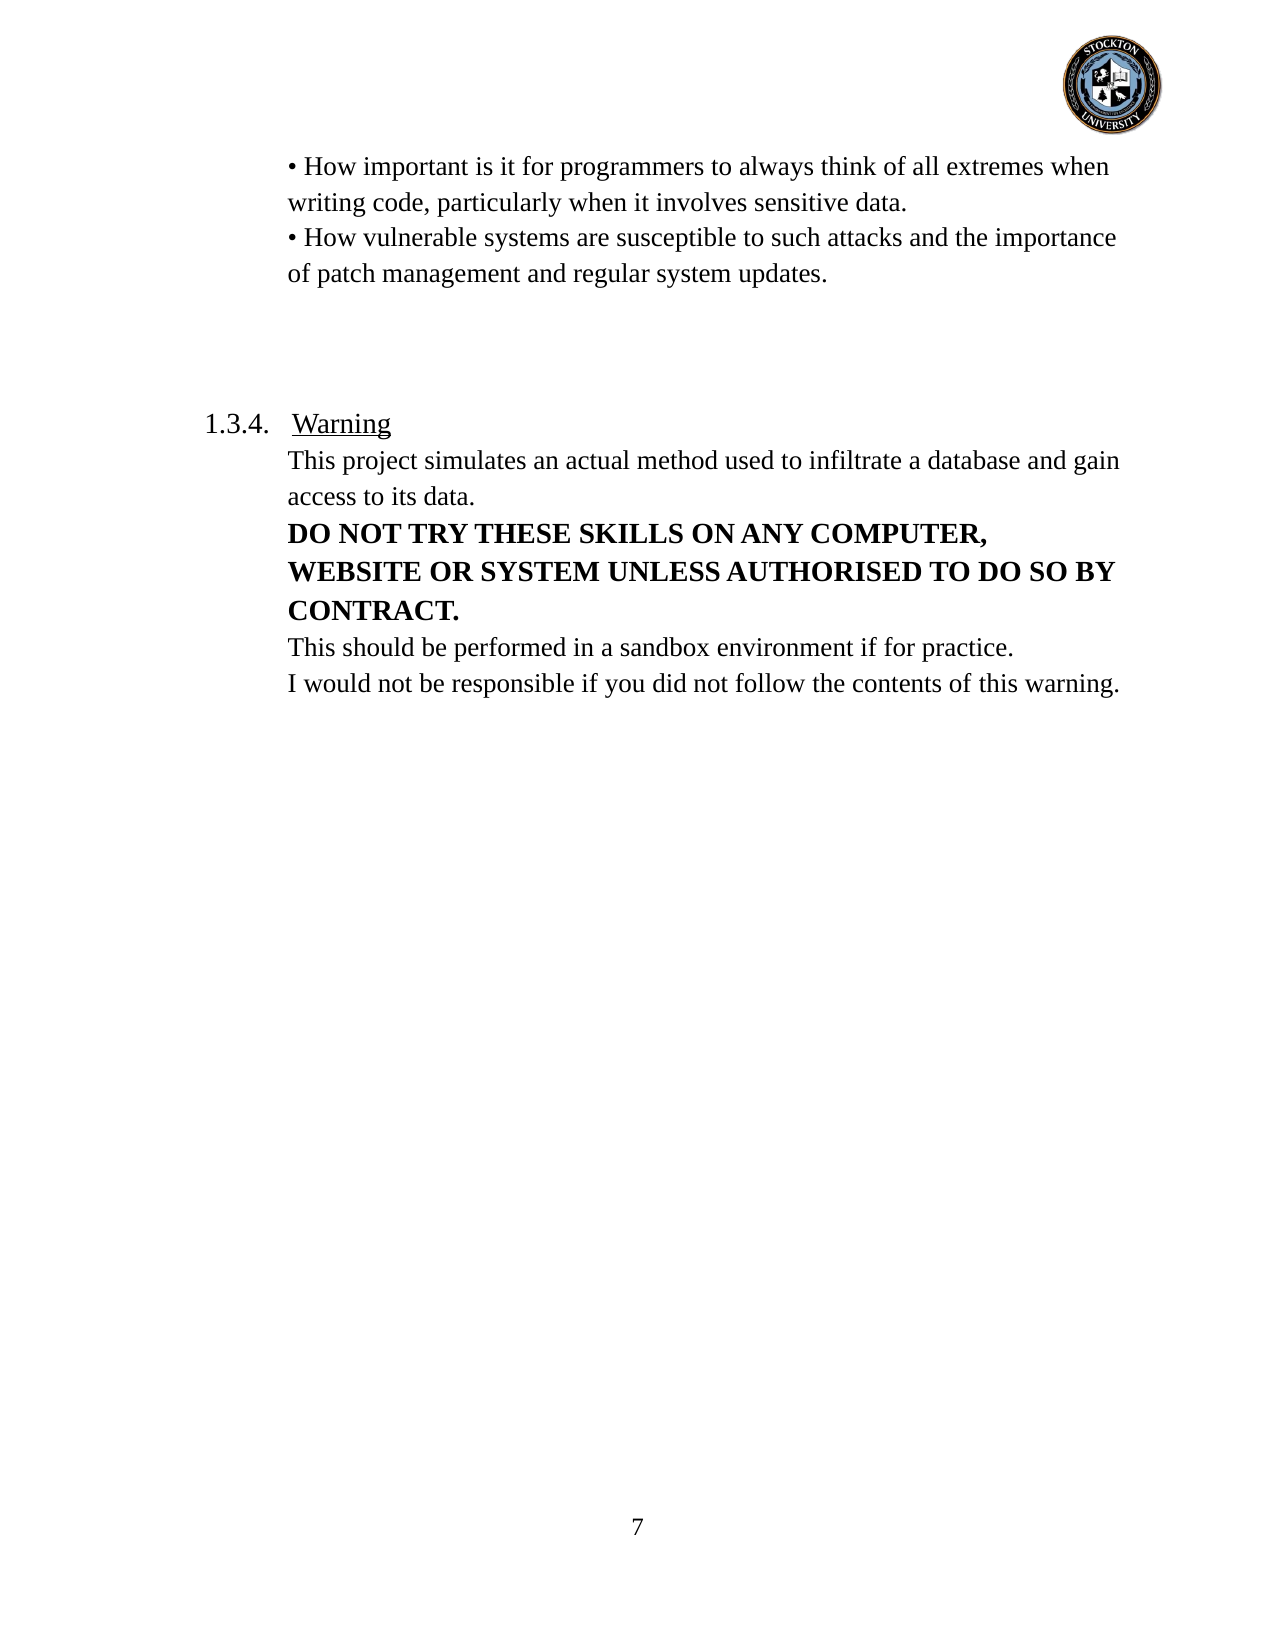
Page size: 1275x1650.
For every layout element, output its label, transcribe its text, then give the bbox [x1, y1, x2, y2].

picture [1062, 35, 1163, 135]
list This project simulates an actual method used to infiltrate a database and gain access to its data. [287, 444, 1125, 511]
list • How vulnerable systems are susceptible to such attacks and the importance of patch management and regular system updates. [287, 221, 1125, 288]
list DO NOT TRY THESE SKILLS ON ANY COMPUTER, WEBSITE OR SYSTEM UNLESS AUTHORISED TO DO SO BY CONTRACT. [287, 516, 1125, 626]
list I would not be responsible if you did not follow the contents of this warning. [287, 667, 1125, 698]
list This should be performed in a sandbox environment if for practice. [287, 631, 1125, 662]
list Warning [204, 406, 1125, 439]
list • How important is it for programmers to always think of all extremes when writing code, particularly when it involves sensitive data. [287, 150, 1125, 217]
